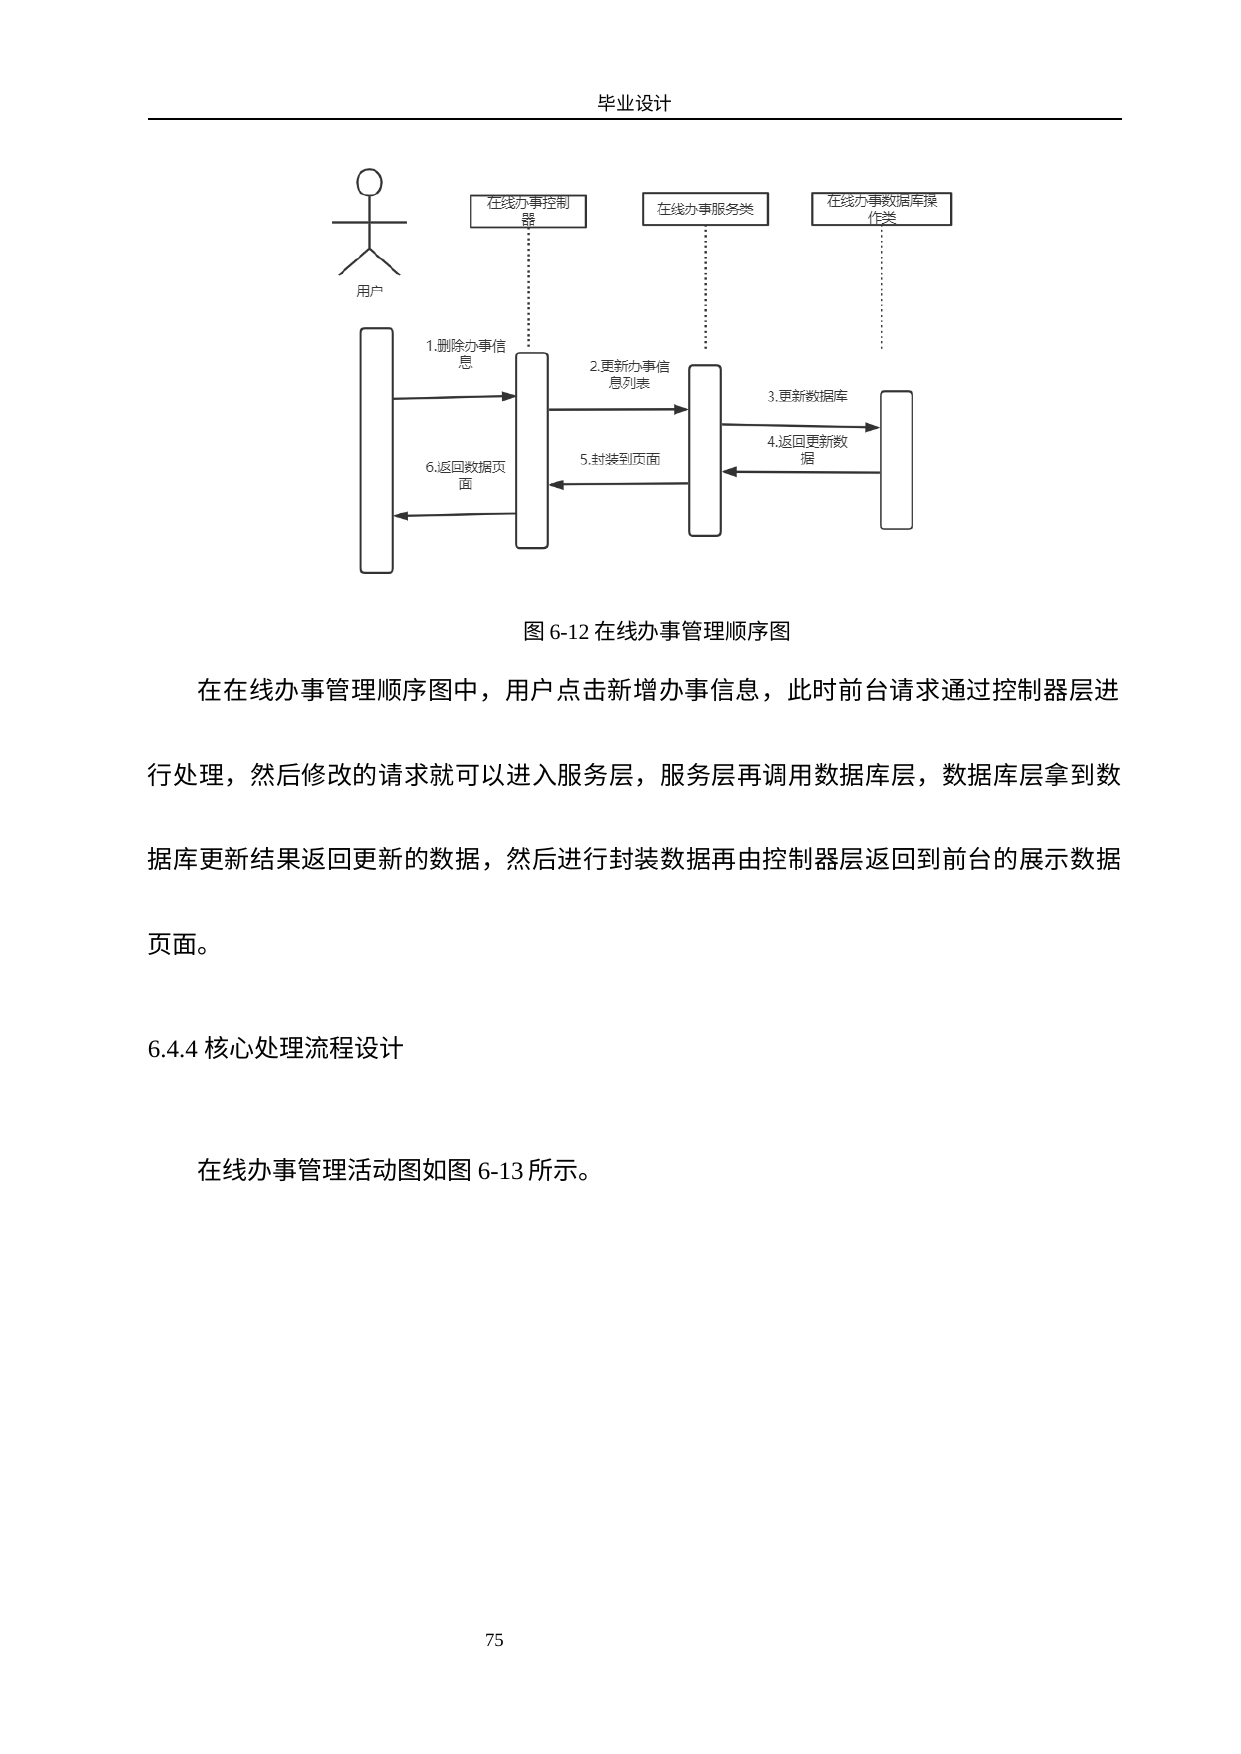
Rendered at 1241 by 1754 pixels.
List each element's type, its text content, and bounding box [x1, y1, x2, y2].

subtitle 6.4.4 核心处理流程设计 [148, 1013, 1122, 1081]
text 图6-12在线办事管理顺序图 [148, 612, 1122, 646]
picture [328, 163, 992, 576]
text 在线办事管理活动图如图6-13所示。 [148, 1134, 1122, 1202]
text 在在线办事管理顺序图中，用户点击新增办事信息，此时前台请求通过控制器层进行处理，然后修改的请求就可以进入服务层，服务层再调用数据库层，数据库层拿到数据库更新结果返回更新的数据，然后进行封装数据再由控制器层返回到前台的展示数据页面。 [148, 654, 1122, 977]
